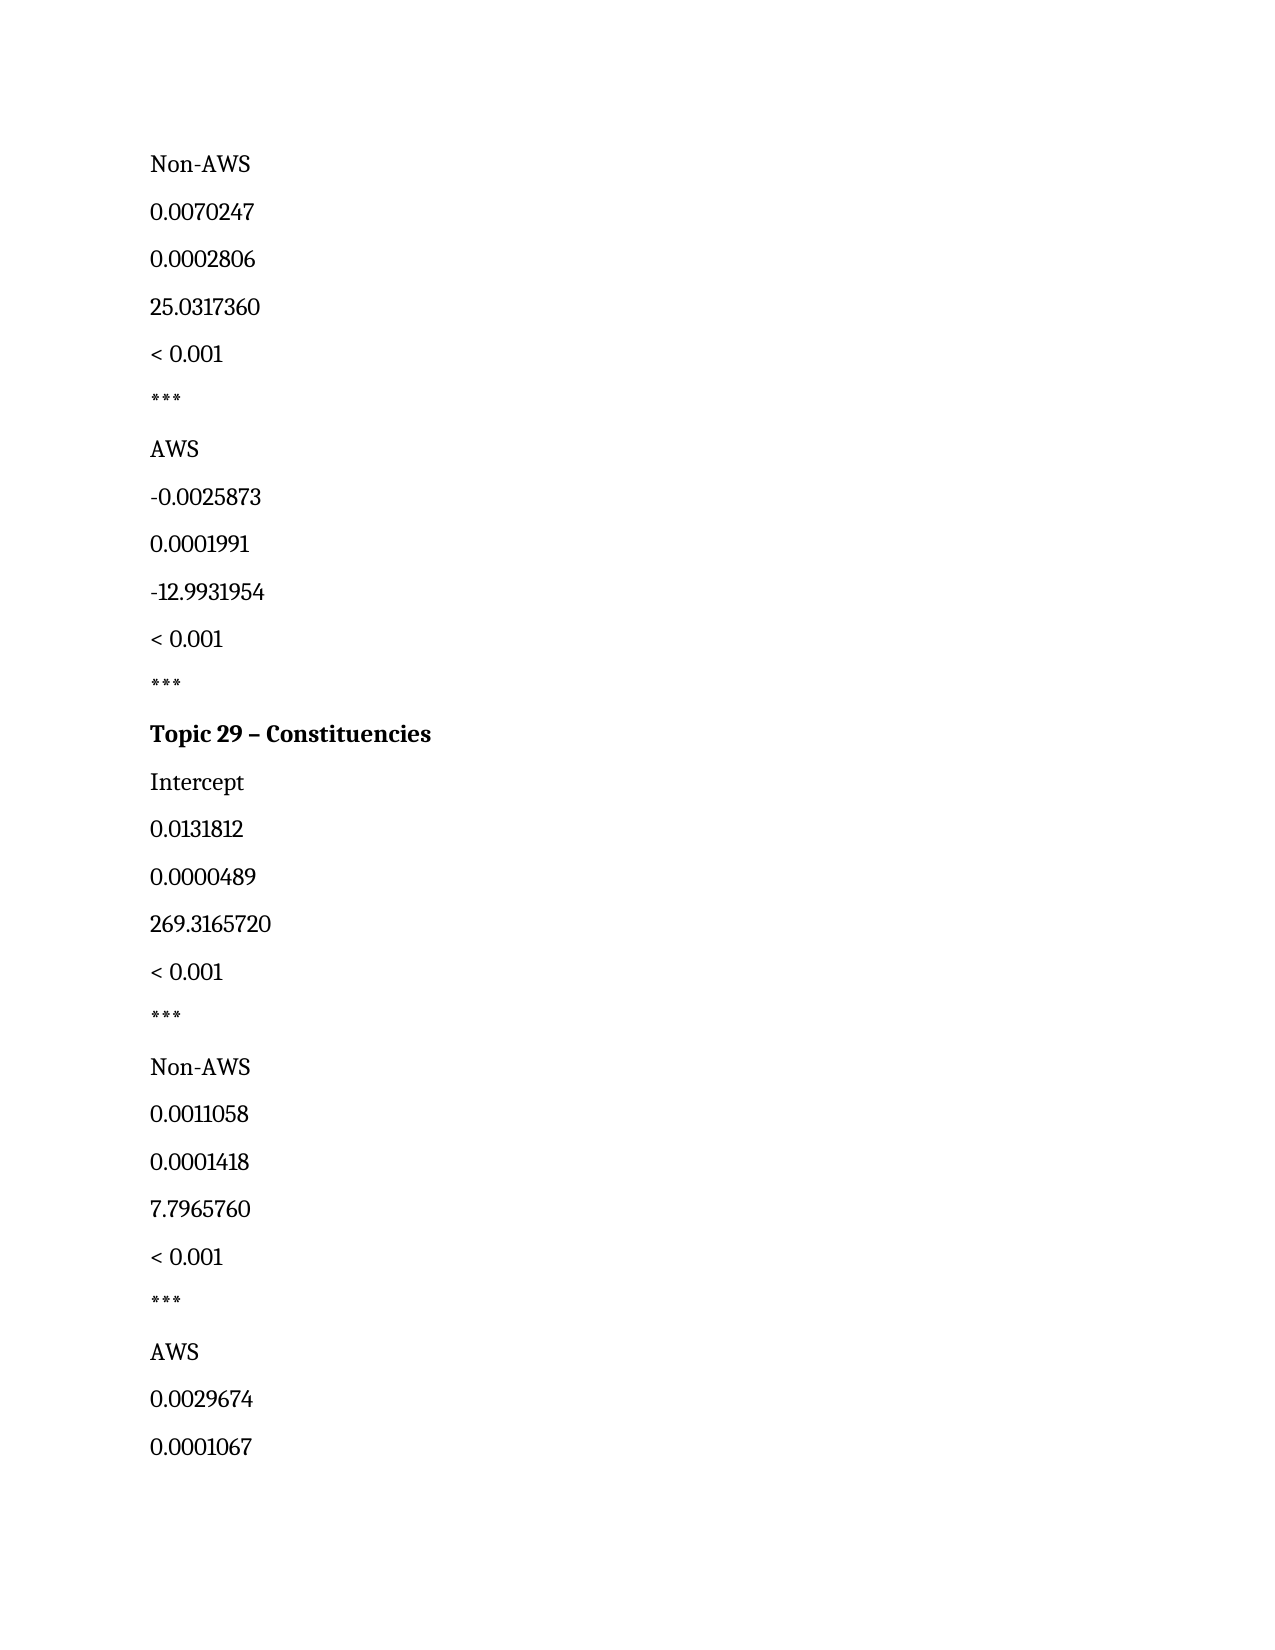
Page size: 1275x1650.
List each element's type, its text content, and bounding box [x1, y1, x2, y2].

text *** [150, 387, 1125, 416]
text < 0.001 [150, 957, 1125, 986]
text -0.0025873 [150, 482, 1125, 511]
text Topic 29 – Constituencies [150, 720, 1125, 749]
text 0.0011058 [150, 1100, 1125, 1129]
text -12.9931954 [150, 577, 1125, 606]
text *** [150, 1290, 1125, 1319]
text Non-AWS [150, 1052, 1125, 1081]
text 0.0001067 [150, 1432, 1125, 1461]
text Non-AWS [150, 150, 1125, 179]
text *** [150, 672, 1125, 701]
text 7.7965760 [150, 1195, 1125, 1224]
text 0.0001418 [150, 1147, 1125, 1176]
text < 0.001 [150, 625, 1125, 654]
text 0.0070247 [150, 197, 1125, 226]
text AWS [150, 1337, 1125, 1366]
text Intercept [150, 767, 1125, 796]
text 269.3165720 [150, 910, 1125, 939]
text 25.0317360 [150, 292, 1125, 321]
text 0.0000489 [150, 862, 1125, 891]
text *** [150, 1005, 1125, 1034]
text 0.0002806 [150, 245, 1125, 274]
text < 0.001 [150, 1242, 1125, 1271]
text 0.0131812 [150, 815, 1125, 844]
text AWS [150, 435, 1125, 464]
text 0.0029674 [150, 1385, 1125, 1414]
text 0.0001991 [150, 530, 1125, 559]
text < 0.001 [150, 340, 1125, 369]
